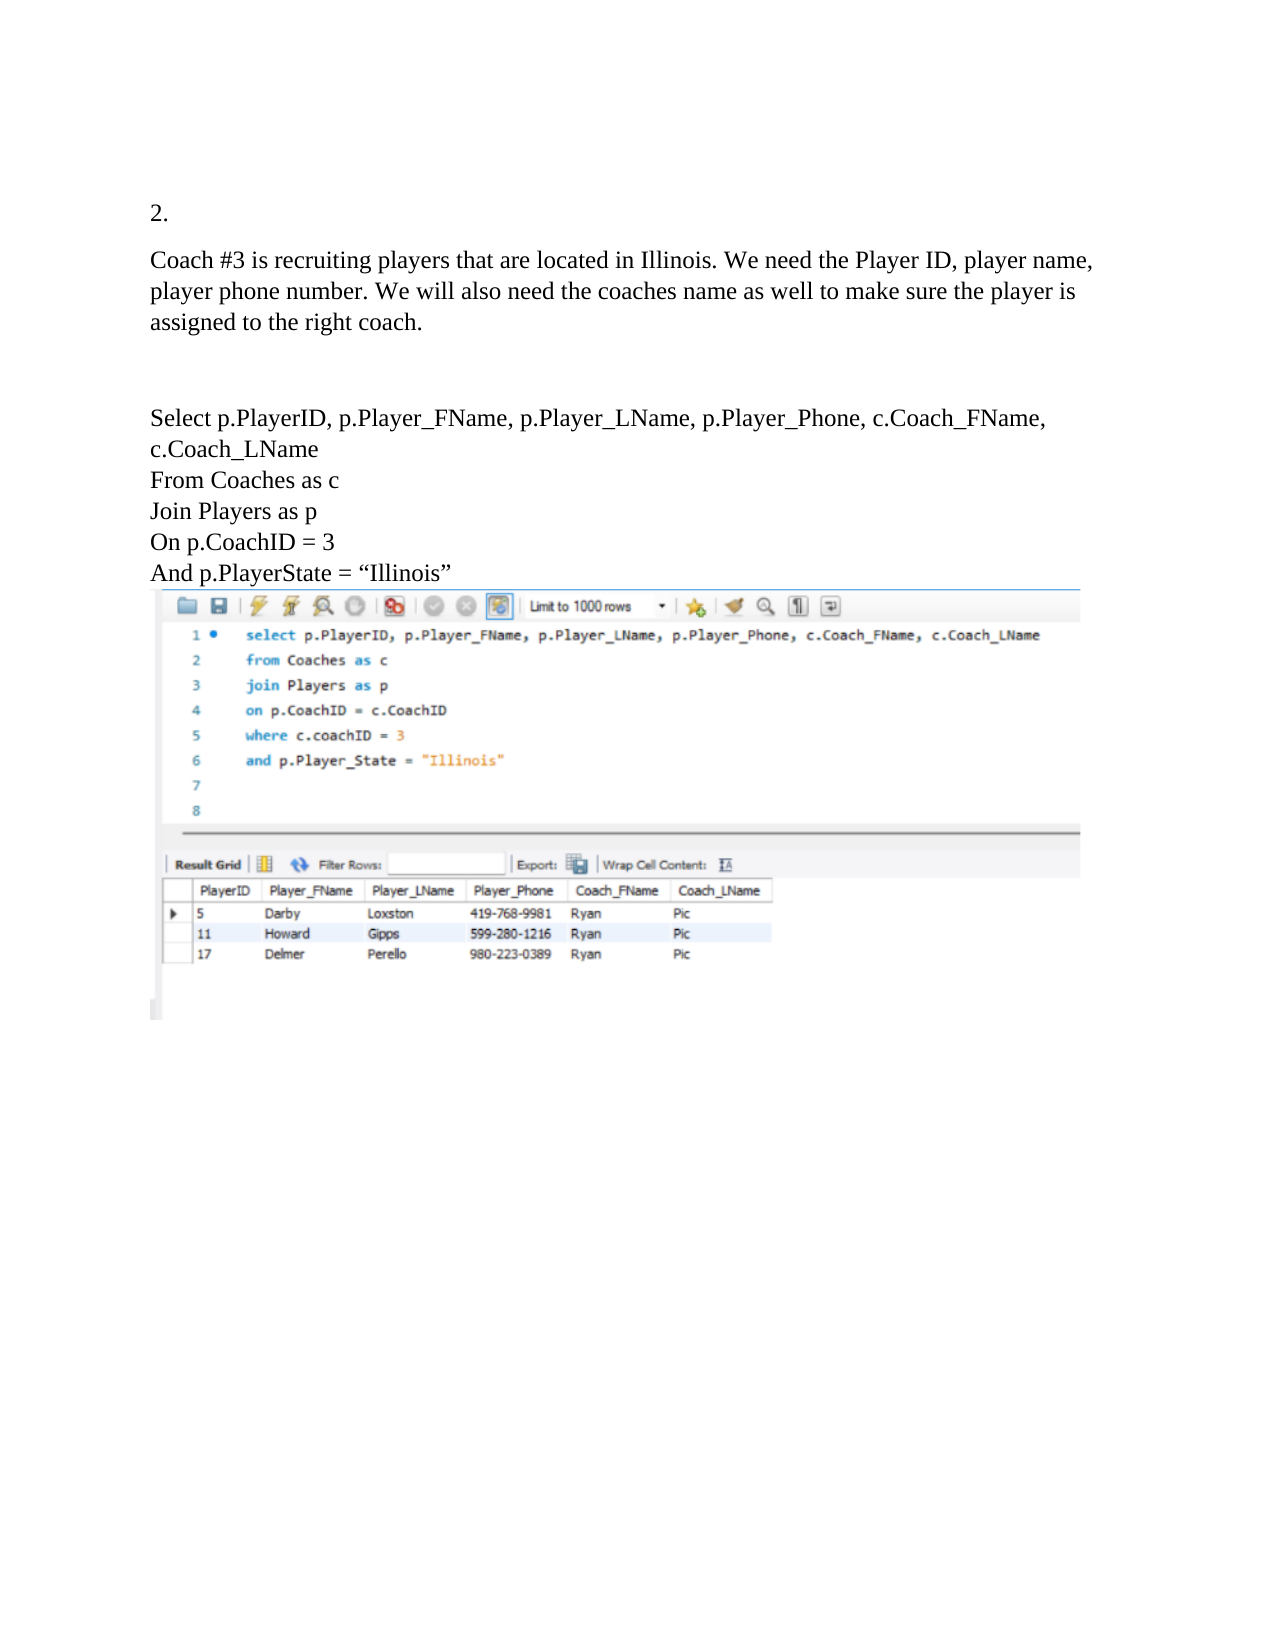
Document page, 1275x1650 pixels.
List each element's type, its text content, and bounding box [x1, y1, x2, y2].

text On p.CoachID = 3 [150, 527, 1125, 556]
text 2. [150, 198, 1125, 226]
text Join Players as p [150, 496, 1125, 525]
text Select p.PlayerID, p.Player_FName, p.Player_LName, p.Player_Phone, c.Coach_FName, c.Coach_LName [150, 403, 1125, 463]
text Coach #3 is recruiting players that are located in Illinois. We need the Player ID, player name, player phone number. We will also need the coaches name as well to make sure the player is assigned to the right coach. [150, 245, 1125, 336]
text And p.PlayerState = “Illinois” [150, 558, 1125, 587]
picture [150, 589, 1081, 1020]
text From Coaches as c [150, 465, 1125, 494]
